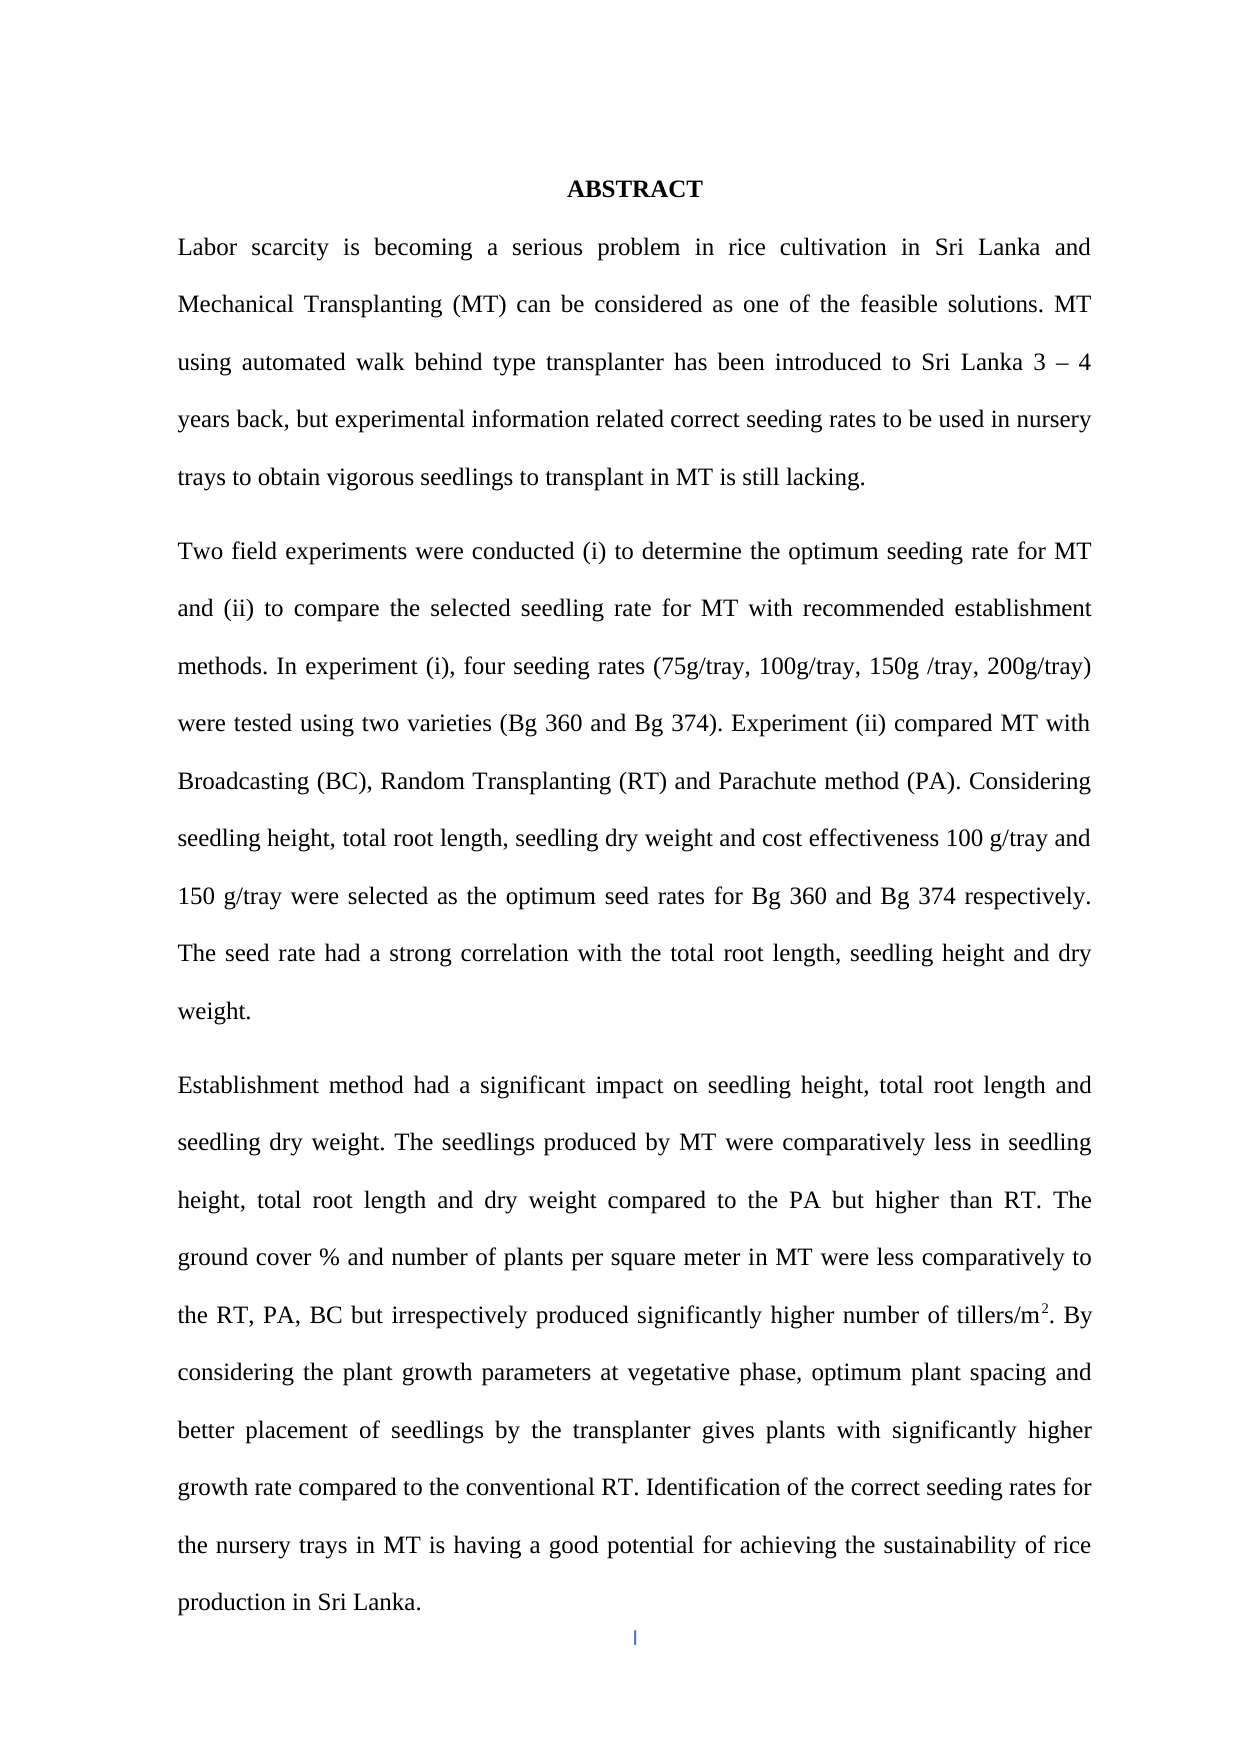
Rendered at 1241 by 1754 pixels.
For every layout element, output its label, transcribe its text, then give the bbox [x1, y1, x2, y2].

text Two field experiments were conducted (i) to determine the optimum seeding rate for MT and (ii) to compare the selected seedling rate for MT with recommended establishment methods. In experiment (i), four seeding rates (75g/tray, 100g/tray, 150g /tray, 200g/tray) were tested using two varieties (Bg 360 and Bg 374). Experiment (ii) compared MT with Broadcasting (BC), Random Transplanting (RT) and Parachute method (PA). Considering seedling height, total root length, seedling dry weight and cost effectiveness 100 g/tray and 150 g/tray were selected as the optimum seed rates for Bg 360 and Bg 374 respectively. The seed rate had a strong correlation with the total root length, seedling height and dry weight. [177, 536, 1092, 1024]
text Labor scarcity is becoming a serious problem in rice cultivation in Sri Lanka and Mechanical Transplanting (MT) can be considered as one of the feasible solutions. MT using automated walk behind type transplanter has been introduced to Sri Lanka 3 – 4 years back, but experimental information related correct seeding rates to be used in nursery trays to obtain vigorous seedlings to transplant in MT is still lacking. [177, 232, 1092, 490]
text Establishment method had a significant impact on seedling height, total root length and seedling dry weight. The seedlings produced by MT were comparatively less in seedling height, total root length and dry weight compared to the PA but higher than RT. The ground cover % and number of plants per square meter in MT were less comparatively to the RT, PA, BC but irrespectively produced significantly higher number of tillers/m2. By considering the plant growth parameters at vegetative phase, optimum plant spacing and better placement of seedlings by the transplanter gives plants with significantly higher growth rate compared to the conventional RT. Identification of the correct seeding rates for the nursery trays in MT is having a good potential for achieving the sustainability of rice production in Sri Lanka. [177, 1070, 1092, 1616]
subtitle ABSTRACT [177, 174, 1092, 203]
